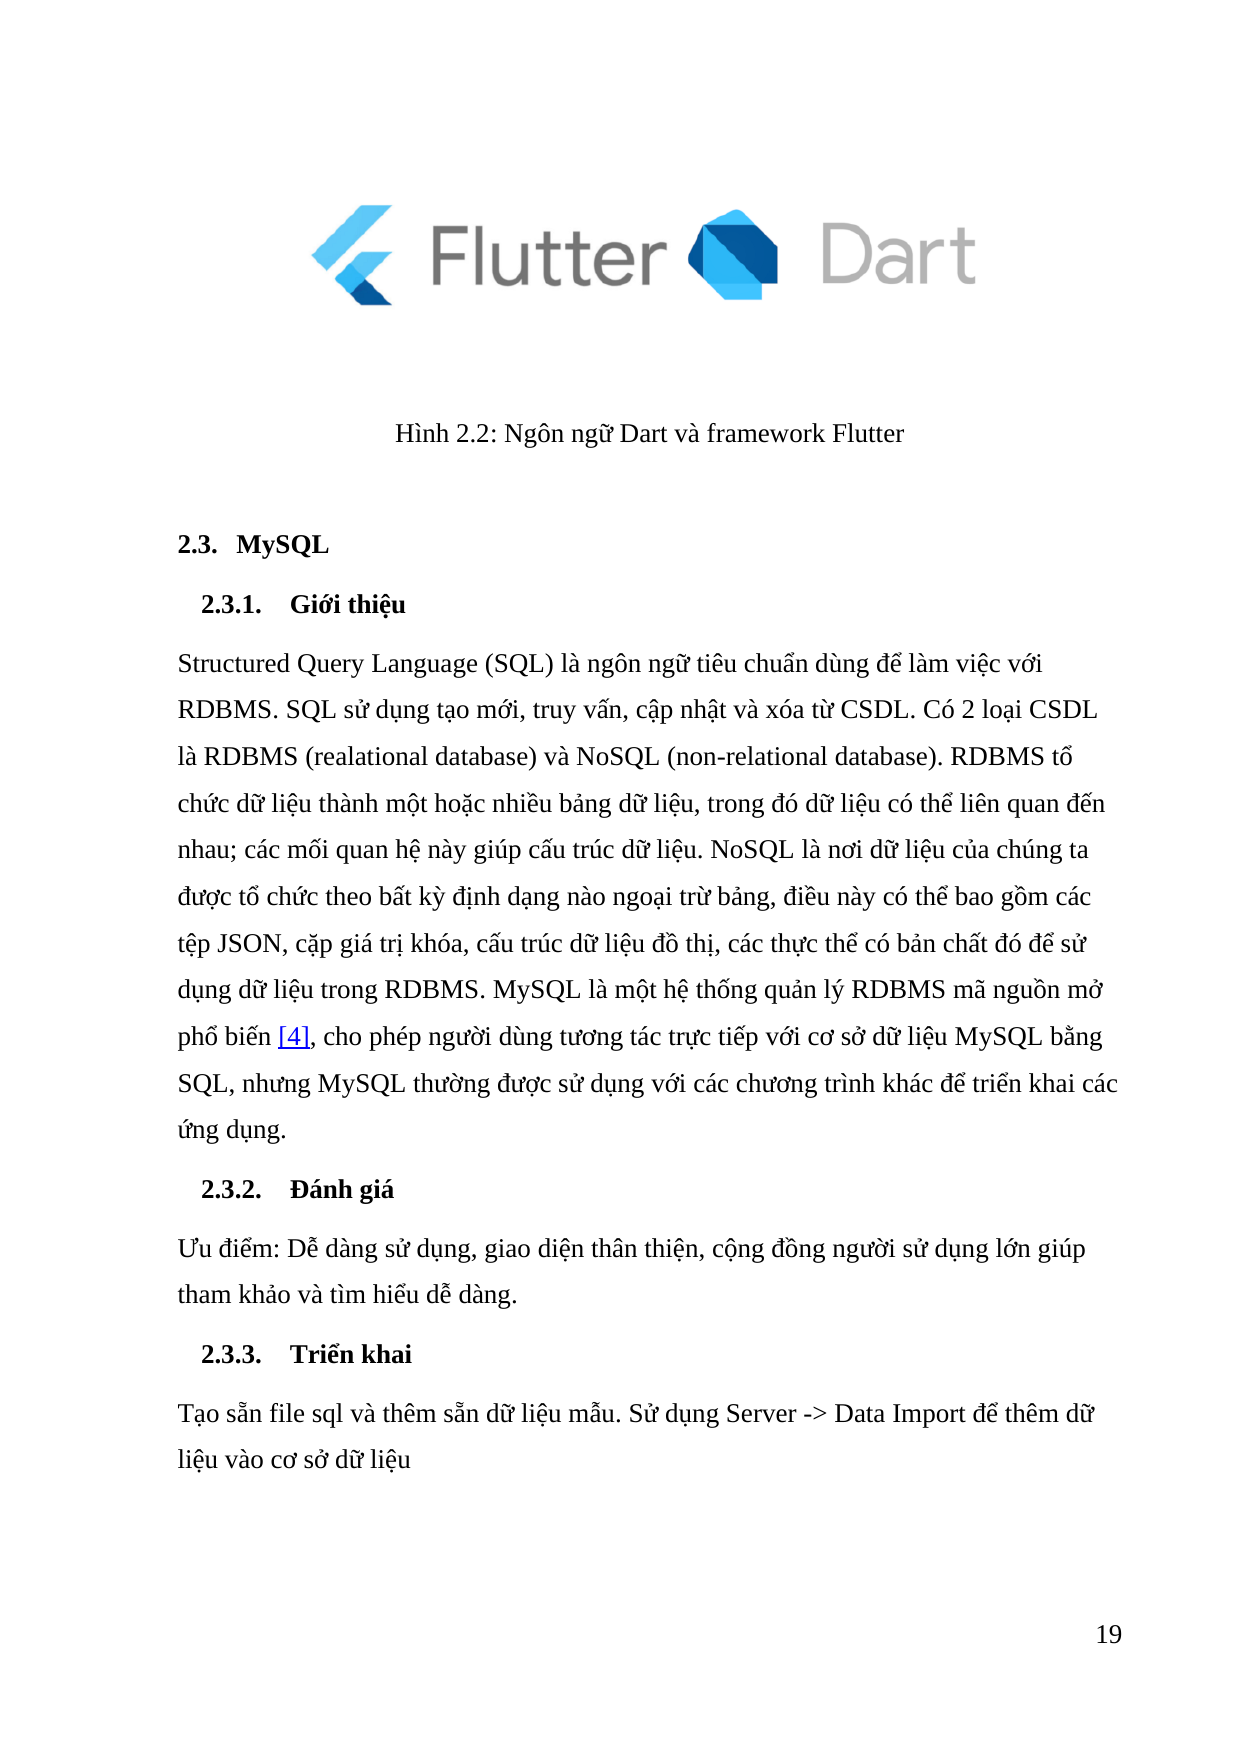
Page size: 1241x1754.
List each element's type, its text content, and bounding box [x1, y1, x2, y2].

picture [288, 118, 1012, 390]
subtitle Đánh giá [201, 1173, 1122, 1204]
text Ưu điểm: Dễ dàng sử dụng, giao diện thân thiện, cộng đồng người sử dụng lớn giúp tham khảo và tìm hiểu dễ dàng. [177, 1232, 1122, 1310]
subtitle Triển khai [201, 1338, 1122, 1369]
subtitle MySQL [177, 528, 1122, 560]
text Structured Query Language (SQL) là ngôn ngữ tiêu chuẩn dùng để làm việc với RDBMS. SQL sử dụng tạo mới, truy vấn, cập nhật và xóa từ CSDL. Có 2 loại CSDL là RDBMS (realational database) và NoSQL (non-relational database). RDBMS tổ chức dữ liệu thành một hoặc nhiều bảng dữ liệu, trong đó dữ liệu có thể liên quan đến nhau; các mối quan hệ này giúp cấu trúc dữ liệu. NoSQL là nơi dữ liệu của chúng ta được tổ chức theo bất kỳ định dạng nào ngoại trừ bảng, điều này có thể bao gồm các tệp JSON, cặp giá trị khóa, cấu trúc dữ liệu đồ thị, các thực thể có bản chất đó để sử dụng dữ liệu trong RDBMS. MySQL là một hệ thống quản lý RDBMS mã nguồn mở phổ biến [4], cho phép người dùng tương tác trực tiếp với cơ sở dữ liệu MySQL bằng SQL, nhưng MySQL thường được sử dụng với các chương trình khác để triển khai các ứng dụng. [177, 647, 1122, 1145]
subtitle Giới thiệu [201, 588, 1122, 619]
text Tạo sẵn file sql và thêm sẵn dữ liệu mẫu. Sử dụng Server -> Data Import để thêm dữ liệu vào cơ sở dữ liệu [177, 1397, 1122, 1475]
